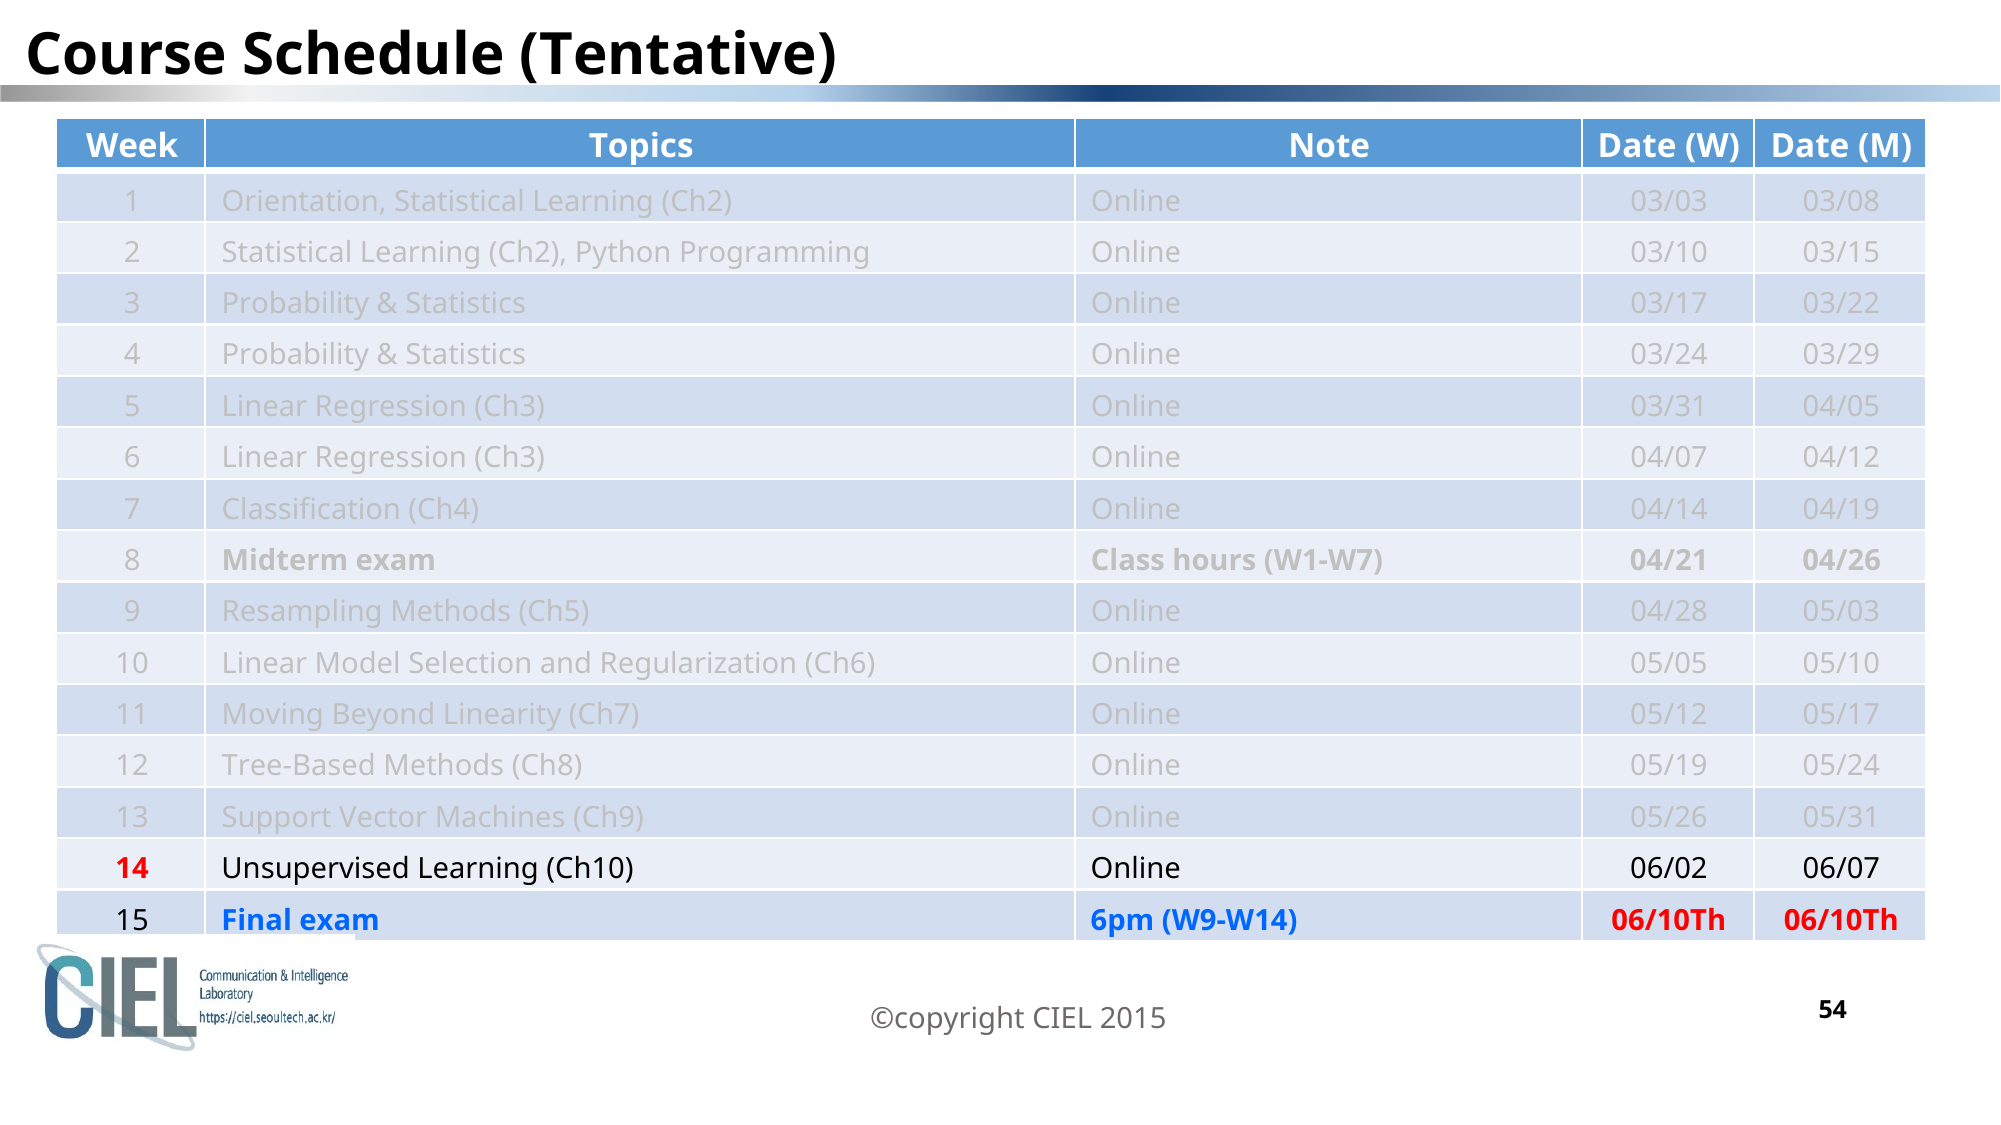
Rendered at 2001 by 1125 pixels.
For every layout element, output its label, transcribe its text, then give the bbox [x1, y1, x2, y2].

table_cell 3 [57, 274, 204, 323]
table_cell 2 [57, 223, 204, 272]
table_cell Class hours (W1-W7) [1076, 531, 1581, 580]
table_header Date (W) [1583, 119, 1753, 167]
table_cell Resampling Methods (Ch5) [206, 583, 1074, 632]
table_cell Orientation, Statistical Learning (Ch2) [206, 174, 1074, 221]
table_cell 05/03 [1755, 583, 1925, 632]
table_cell Online [1076, 634, 1581, 683]
table_cell Moving Beyond Linearity (Ch7) [206, 685, 1074, 734]
table_cell Online [1076, 223, 1581, 272]
table_cell Support Vector Machines (Ch9) [206, 788, 1074, 837]
subtitle Course Schedule (Tentative) [25, 0, 1950, 93]
picture [0, 85, 2000, 102]
table_cell Online [1076, 583, 1581, 632]
table_cell Online [1076, 377, 1581, 426]
table_cell 03/31 [1583, 377, 1753, 426]
table_cell 03/17 [1583, 274, 1753, 323]
table_cell 04/07 [1583, 428, 1753, 478]
table_cell Online [1076, 274, 1581, 323]
table_cell 05/31 [1755, 788, 1925, 837]
table_cell Online [1076, 839, 1581, 888]
table_cell Online [1076, 736, 1581, 786]
table_cell 14 [57, 839, 204, 888]
picture [32, 934, 356, 1053]
table_cell 06/07 [1755, 839, 1925, 888]
table_cell 06/02 [1583, 839, 1753, 888]
table_cell Midterm exam [206, 531, 1074, 580]
table_cell Tree-Based Methods (Ch8) [206, 736, 1074, 786]
table_cell Online [1076, 428, 1581, 478]
table_cell 05/24 [1755, 736, 1925, 786]
table_cell 9 [57, 583, 204, 632]
table_header Week [57, 119, 204, 167]
table_cell Linear Model Selection and Regularization (Ch6) [206, 634, 1074, 683]
table_cell 13 [57, 788, 204, 837]
table_cell Final exam [206, 891, 1074, 940]
table_cell Linear Regression (Ch3) [206, 428, 1074, 478]
table_cell 4 [57, 326, 204, 375]
table_cell Online [1076, 174, 1581, 221]
table_cell 06/10Th [1583, 891, 1753, 940]
table_cell 05/05 [1583, 634, 1753, 683]
table_cell Online [1076, 480, 1581, 529]
table_header Note [1076, 119, 1581, 167]
table_cell Online [1076, 685, 1581, 734]
table_cell 04/05 [1755, 377, 1925, 426]
table_cell Statistical Learning (Ch2), Python Programming [206, 223, 1074, 272]
table_header Date (M) [1755, 119, 1925, 167]
table_cell 1 [57, 174, 204, 221]
table_cell 7 [57, 480, 204, 529]
table_cell 05/26 [1583, 788, 1753, 837]
table_cell Probability & Statistics [206, 326, 1074, 375]
table_cell 8 [57, 531, 204, 580]
table_cell 04/26 [1755, 531, 1925, 580]
text ©copyright CIEL 2015 54 [870, 992, 1950, 1037]
table_cell 6pm (W9-W14) [1076, 891, 1581, 940]
table_cell 05/19 [1583, 736, 1753, 786]
table_header Topics [206, 119, 1074, 167]
table_cell 04/12 [1755, 428, 1925, 478]
table_cell 05/10 [1755, 634, 1925, 683]
table_cell Probability & Statistics [206, 274, 1074, 323]
table_cell 11 [57, 685, 204, 734]
table_cell 04/21 [1583, 531, 1753, 580]
table_cell 04/14 [1583, 480, 1753, 529]
table_cell 06/10Th [1755, 891, 1925, 940]
table_cell Online [1076, 788, 1581, 837]
table_cell 15 [57, 891, 204, 934]
table_cell 03/15 [1755, 223, 1925, 272]
table_cell 03/22 [1755, 274, 1925, 323]
table_cell 12 [57, 736, 204, 786]
table_cell 04/28 [1583, 583, 1753, 632]
table_cell 03/08 [1755, 174, 1925, 221]
table_cell Classification (Ch4) [206, 480, 1074, 529]
table_cell 05/12 [1583, 685, 1753, 734]
table_cell 03/24 [1583, 326, 1753, 375]
table_cell 5 [57, 377, 204, 426]
table_cell Linear Regression (Ch3) [206, 377, 1074, 426]
table_cell 03/03 [1583, 174, 1753, 221]
table_cell 6 [57, 428, 204, 478]
table_cell 04/19 [1755, 480, 1925, 529]
table_cell 03/29 [1755, 326, 1925, 375]
table_cell 05/17 [1755, 685, 1925, 734]
table_cell Online [1076, 326, 1581, 375]
table_cell 10 [57, 634, 204, 683]
table_cell 03/10 [1583, 223, 1753, 272]
table_cell Unsupervised Learning (Ch10) [206, 839, 1074, 888]
